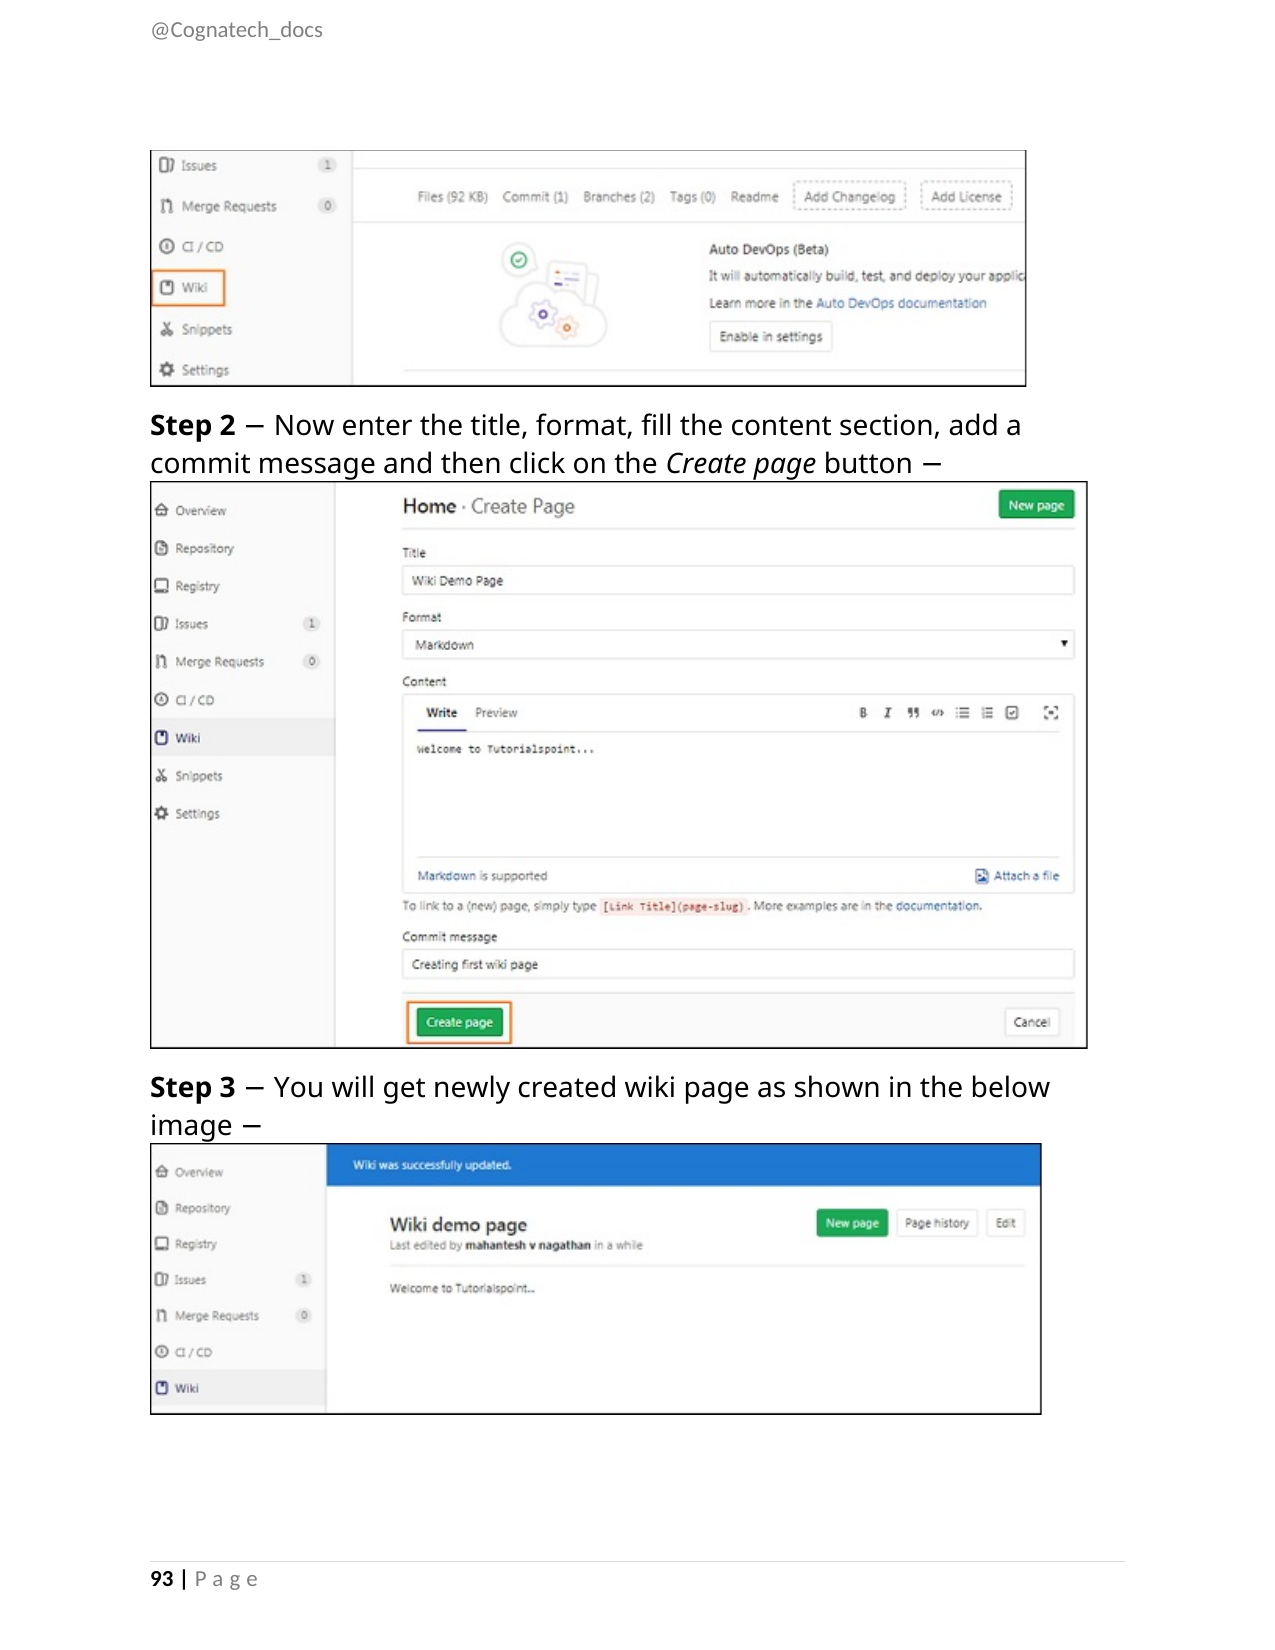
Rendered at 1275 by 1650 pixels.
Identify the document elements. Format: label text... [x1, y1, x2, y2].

picture [150, 1143, 1042, 1415]
text Step 2 − Now enter the title, format, fill the content section, add a commit message and then click on the Create page button − [150, 405, 1125, 482]
text Step 3 − You will get newly created wiki page as shown in the below image − [150, 1067, 1125, 1144]
picture [150, 150, 1027, 387]
picture [150, 481, 1088, 1049]
